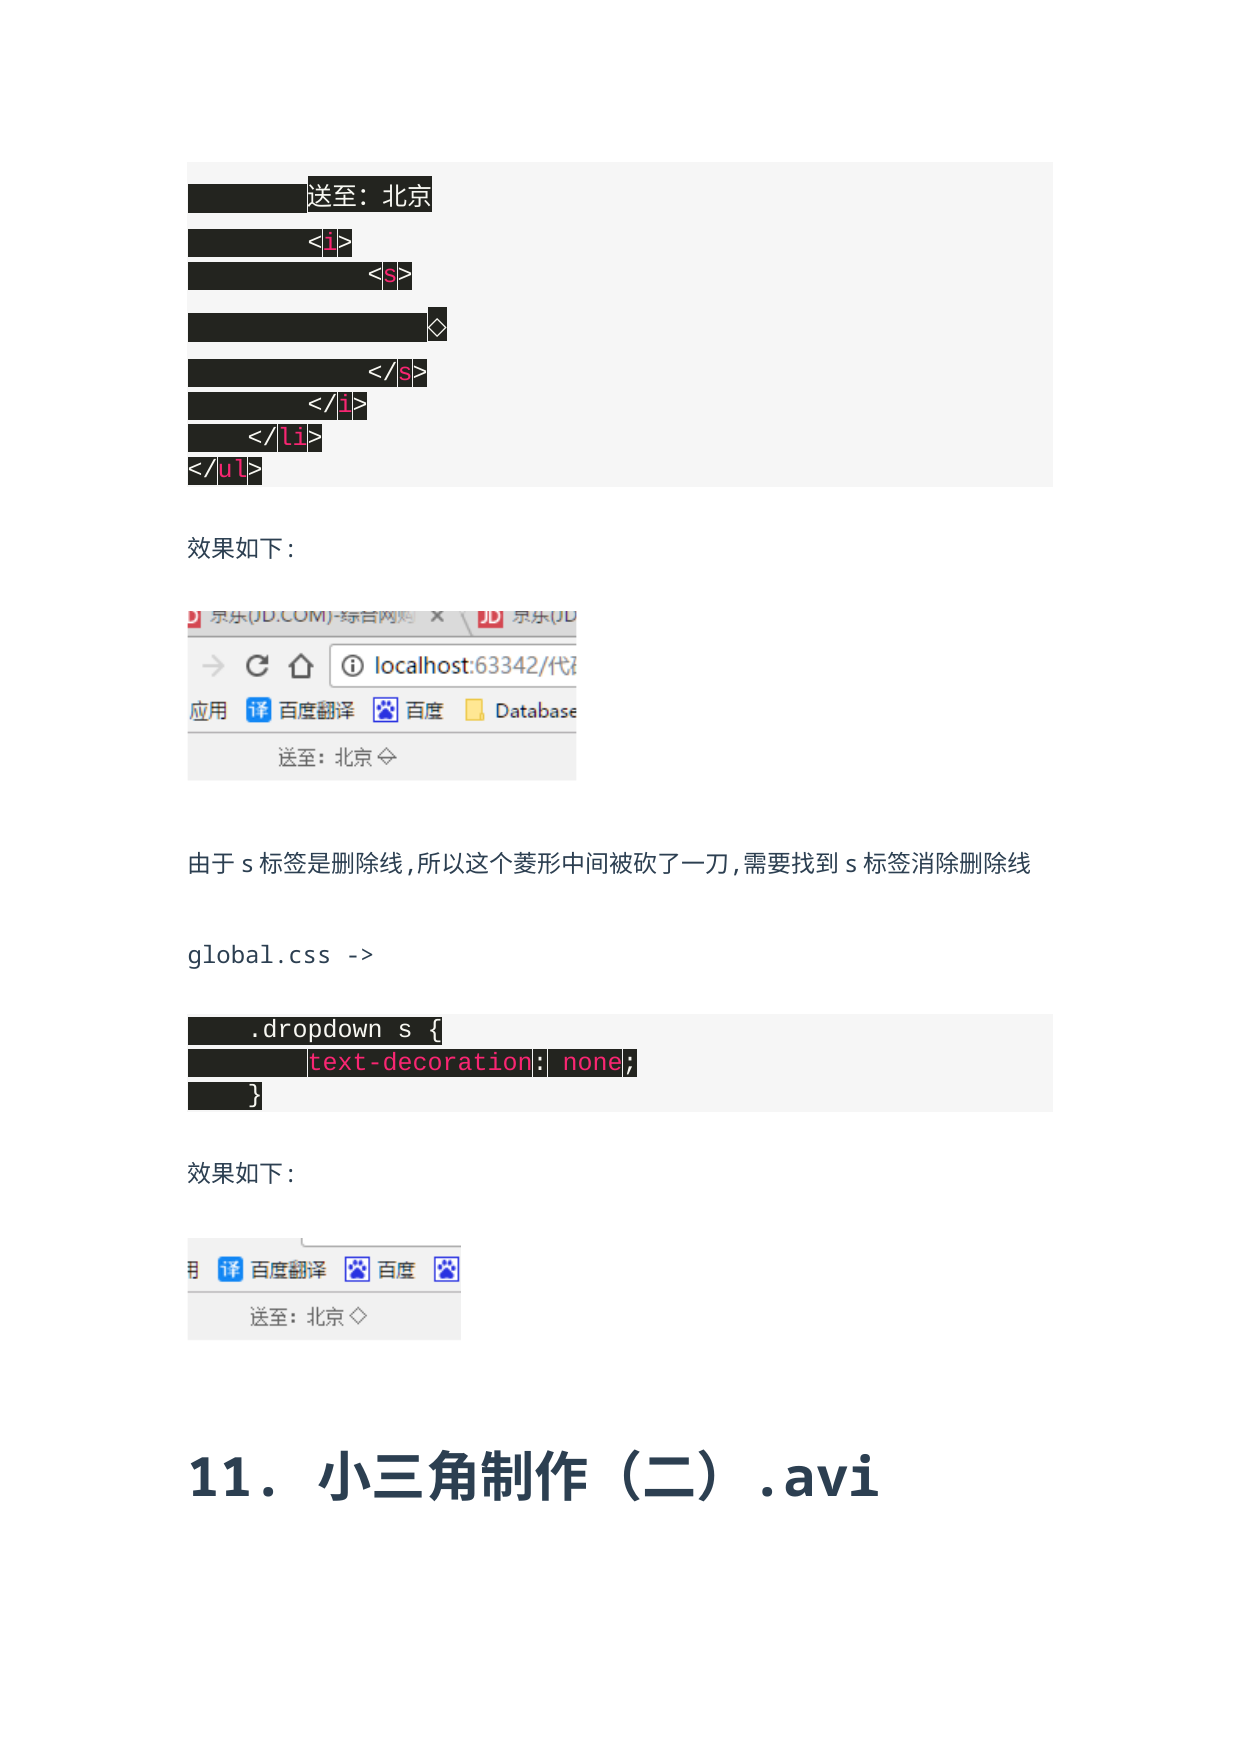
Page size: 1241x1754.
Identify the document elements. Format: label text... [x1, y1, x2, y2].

picture [187, 611, 577, 798]
text global.css -> [187, 922, 1053, 987]
text .dropdown s { text-decoration: none; } [187, 1014, 1053, 1112]
picture [187, 1238, 461, 1389]
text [187, 162, 1053, 487]
text 效果如下: [187, 1139, 1053, 1204]
text 效果如下: [187, 514, 1053, 579]
text 11. 小三角制作（二）.avi [187, 1424, 1053, 1522]
text 由于s标签是删除线,所以这个菱形中间被砍了一刀,需要找到s标签消除删除线 [187, 829, 1053, 894]
